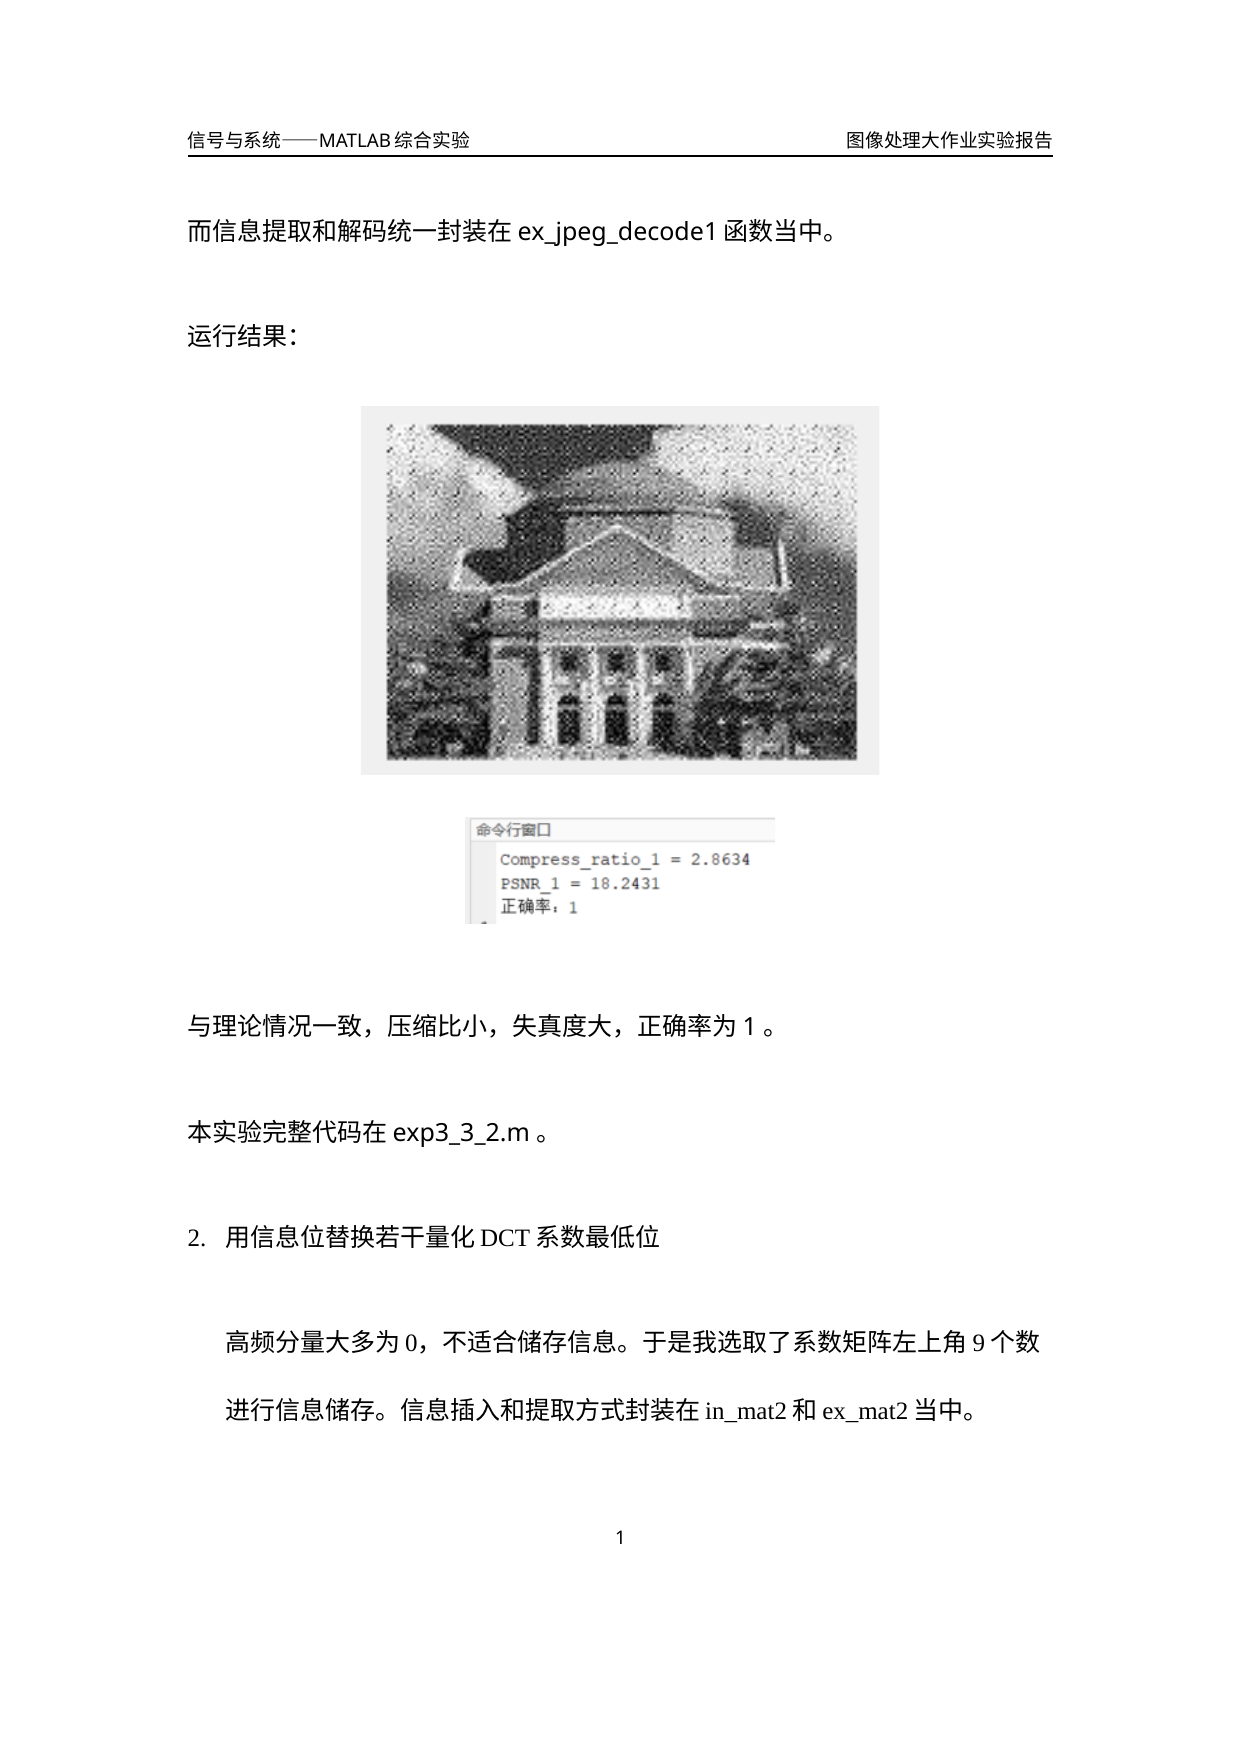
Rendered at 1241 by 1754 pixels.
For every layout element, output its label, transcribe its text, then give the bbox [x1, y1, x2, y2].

text 与理论情况一致，压缩比小，失真度大，正确率为1 。 [187, 991, 1053, 1059]
text 运行结果： [187, 301, 1053, 369]
picture [360, 406, 880, 775]
list 用信息位替换若干量化DCT系数最低位 [187, 1202, 1053, 1269]
text 而信息提取和解码统一封装在ex_jpeg_decode1函数当中。 [187, 196, 1053, 263]
list 高频分量大多为0，不适合储存信息。于是我选取了系数矩阵左上角9个数进行信息储存。信息插入和提取方式封装在in_mat2和ex_mat2当中。 [225, 1307, 1053, 1443]
picture [465, 817, 775, 924]
text 本实验完整代码在exp3_3_2.m 。 [187, 1096, 1053, 1164]
